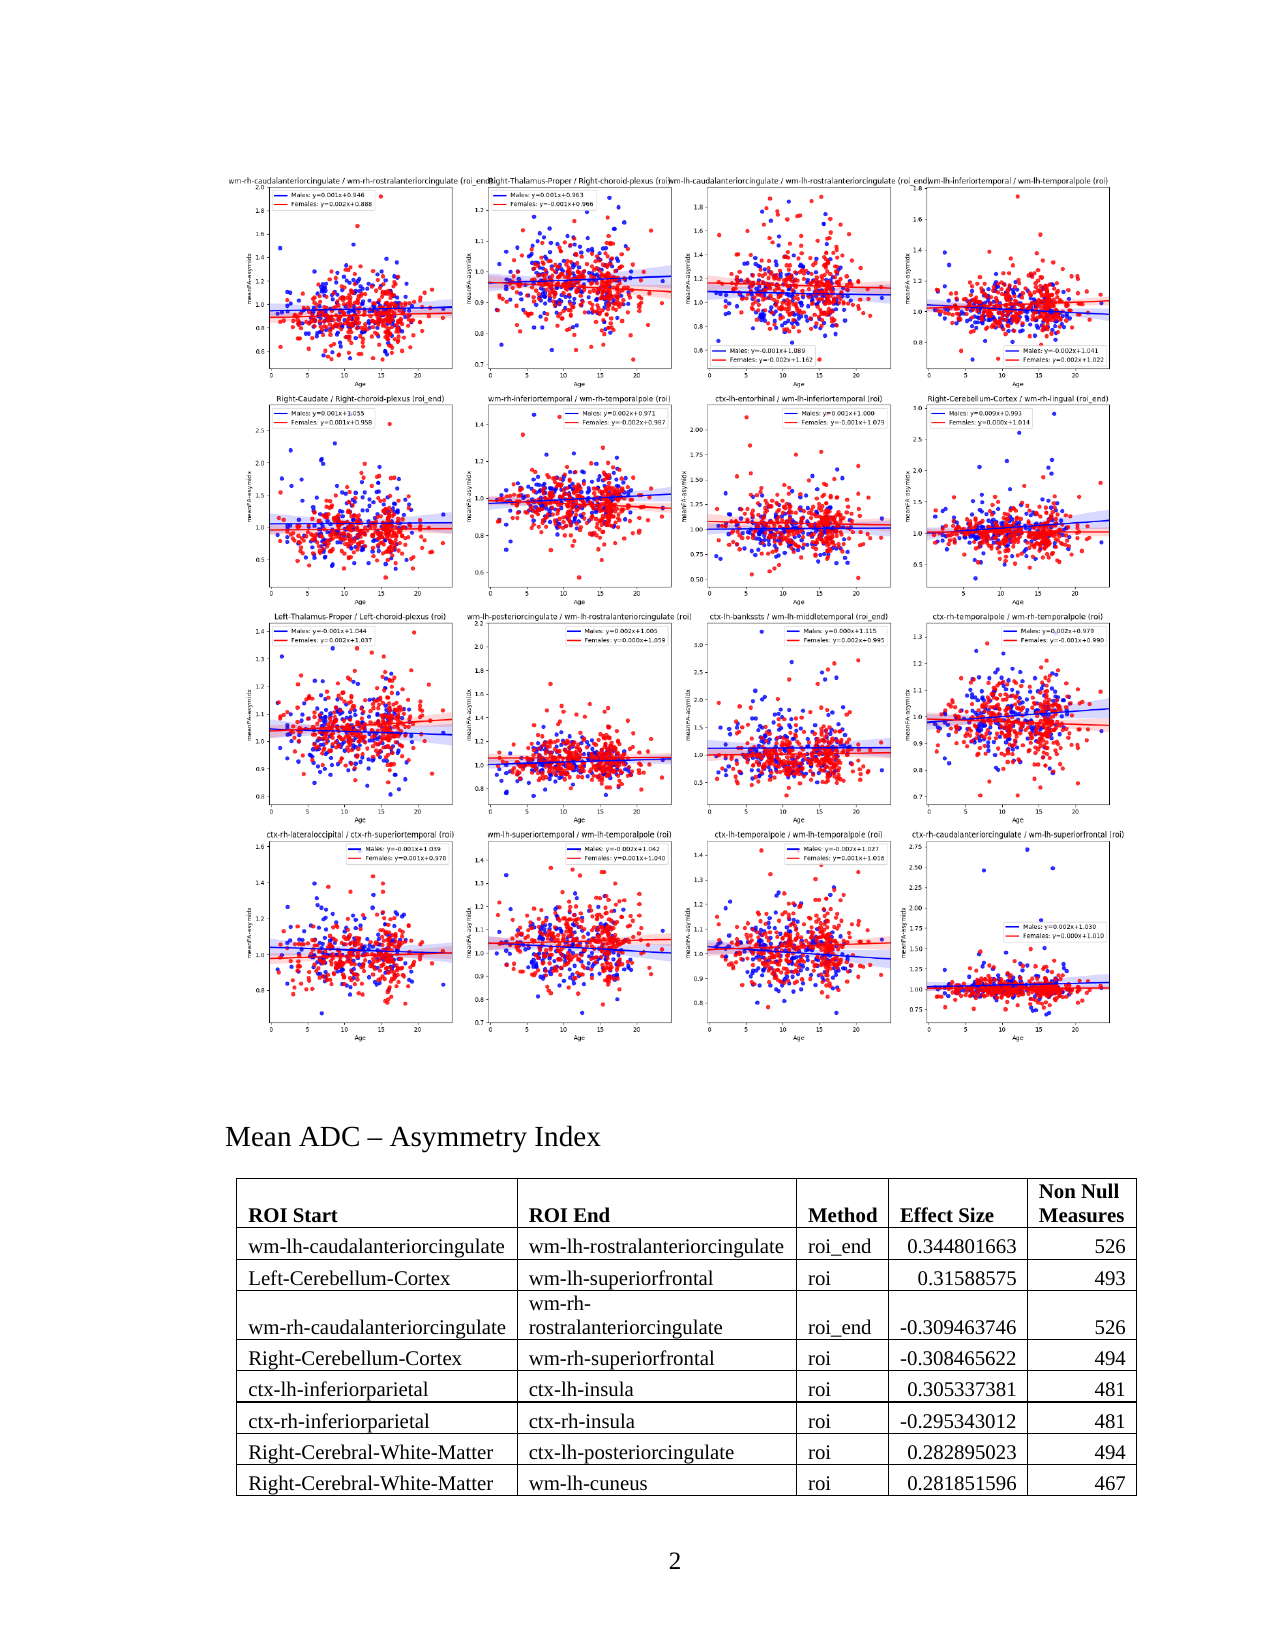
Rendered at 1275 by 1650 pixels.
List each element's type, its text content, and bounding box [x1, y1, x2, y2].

table_cell ctx-rh-insula [518, 1403, 796, 1433]
table_header Non Null Measures [1028, 1179, 1136, 1227]
table_cell wm-rh-caudalanteriorcingulate [237, 1291, 517, 1339]
table_cell 481 [1028, 1371, 1136, 1401]
table_cell wm-lh-superiorfrontal [518, 1260, 796, 1290]
table_cell 0.282895023 [889, 1434, 1027, 1464]
table_cell 0.305337381 [889, 1371, 1027, 1401]
table_cell ctx-rh-inferiorparietal [237, 1403, 517, 1433]
table_cell 526 [1028, 1291, 1136, 1339]
table_cell -0.295343012 [889, 1403, 1027, 1433]
table_cell wm-rh-superiorfrontal [518, 1340, 796, 1370]
table_cell ctx-lh-posteriorcingulate [518, 1434, 796, 1464]
table_cell 494 [1028, 1340, 1136, 1370]
table_cell wm-lh-cuneus [518, 1465, 796, 1495]
table_cell 493 [1028, 1260, 1136, 1290]
table_cell Right-Cerebellum-Cortex [237, 1340, 517, 1370]
table_cell roi [797, 1465, 888, 1495]
table_cell roi [797, 1434, 888, 1464]
table_cell 494 [1028, 1434, 1136, 1464]
table_cell wm-rh-rostralanteriorcingulate [518, 1291, 796, 1339]
table_cell 0.281851596 [889, 1465, 1027, 1495]
table_cell ctx-lh-insula [518, 1371, 796, 1401]
table_cell Right-Cerebral-White-Matter [237, 1465, 517, 1495]
table_cell Right-Cerebral-White-Matter [237, 1434, 517, 1464]
table_cell roi [797, 1371, 888, 1401]
table_header Method [797, 1179, 888, 1227]
table_cell roi [797, 1260, 888, 1290]
table_cell roi_end [797, 1291, 888, 1339]
table_cell 481 [1028, 1403, 1136, 1433]
table_header Effect Size [889, 1179, 1027, 1227]
table_cell roi_end [797, 1228, 888, 1258]
picture [225, 150, 1125, 1050]
table_cell 0.344801663 [889, 1228, 1027, 1258]
table_cell 0.31588575 [889, 1260, 1027, 1290]
table_cell ctx-lh-inferiorparietal [237, 1371, 517, 1401]
table_cell 526 [1028, 1228, 1136, 1258]
table_cell roi [797, 1403, 888, 1433]
table_cell Left-Cerebellum-Cortex [237, 1260, 517, 1290]
table_cell roi [797, 1340, 888, 1370]
table_cell wm-lh-caudalanteriorcingulate [237, 1228, 517, 1258]
table_header ROI Start [237, 1179, 517, 1227]
table_header ROI End [518, 1179, 796, 1227]
table_cell -0.309463746 [889, 1291, 1027, 1339]
table_cell -0.308465622 [889, 1340, 1027, 1370]
subtitle Mean ADC – Asymmetry Index [225, 1119, 1125, 1153]
table_cell wm-lh-rostralanteriorcingulate [518, 1228, 796, 1258]
table_cell 467 [1028, 1465, 1136, 1495]
